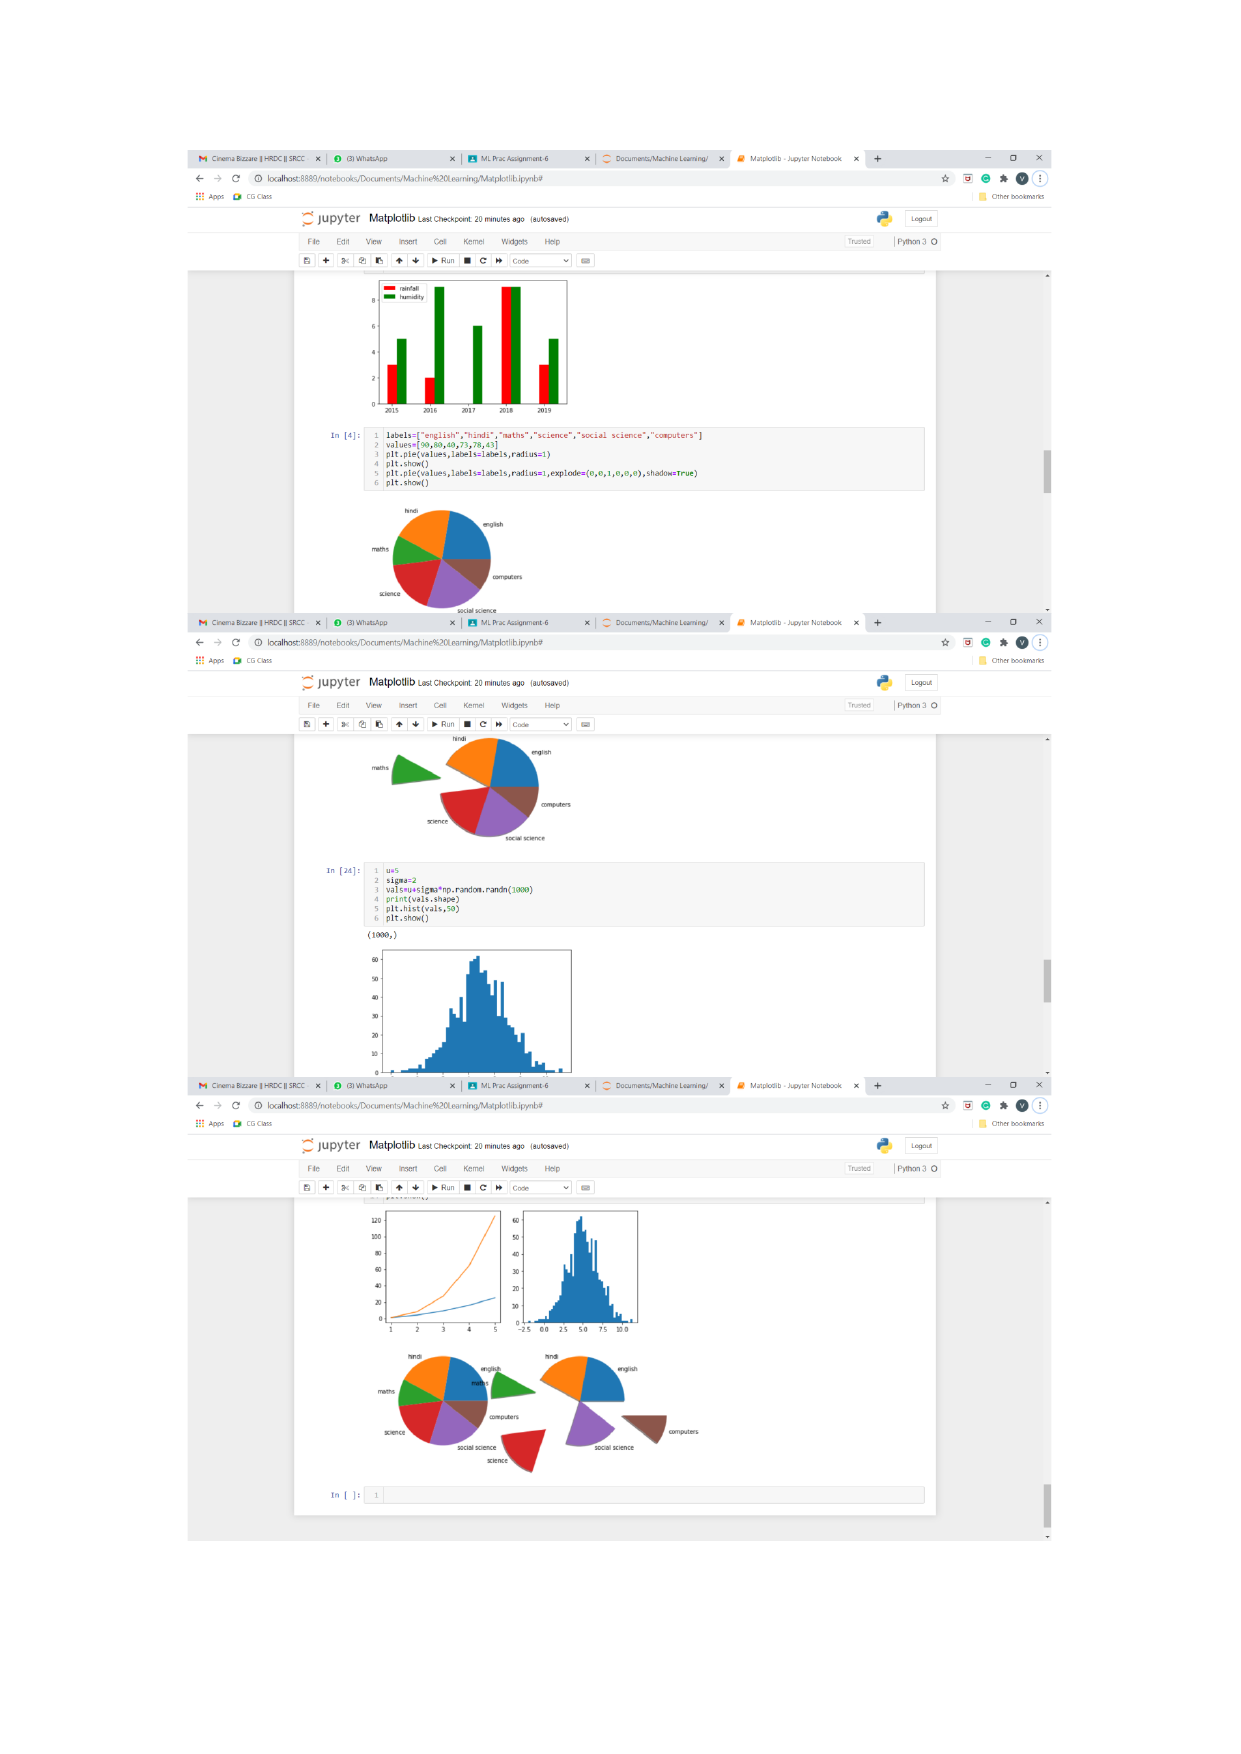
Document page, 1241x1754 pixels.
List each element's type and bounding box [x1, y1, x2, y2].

picture [187, 150, 1052, 1541]
